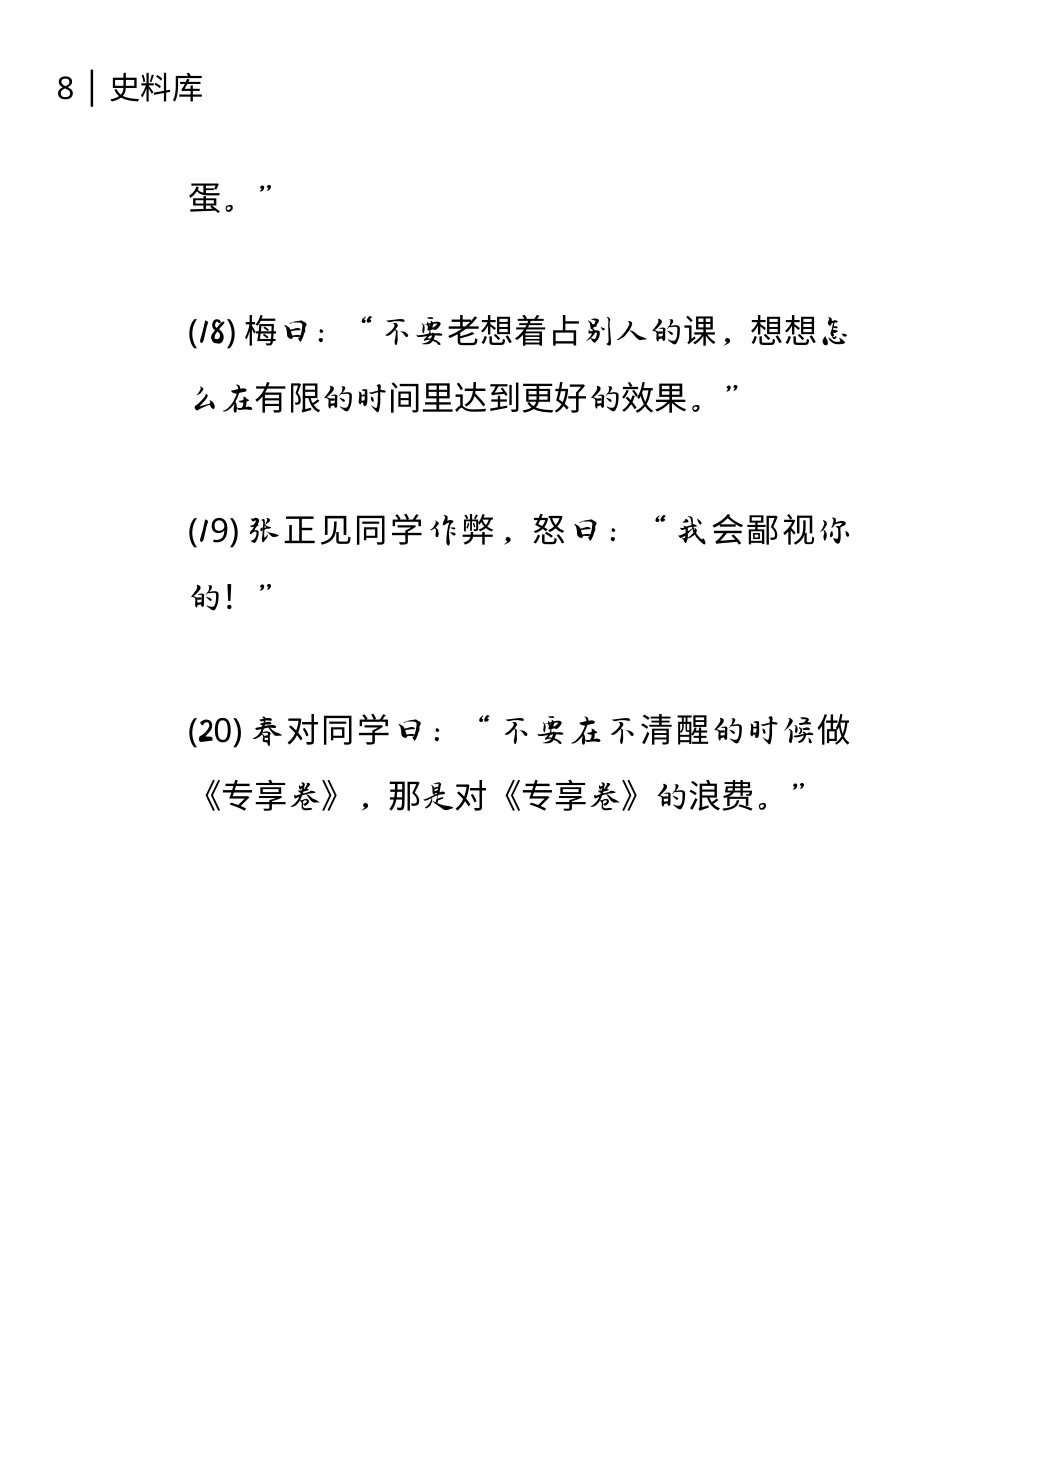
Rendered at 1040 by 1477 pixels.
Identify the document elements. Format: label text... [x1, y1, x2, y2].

list 张正见同学作弊，怒曰：“我会鄙视你的！” [188, 499, 852, 632]
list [188, 166, 852, 233]
list 梅曰：“不要老想着占别人的课，想想怎么在有限的时间里达到更好的效果。” [188, 299, 852, 432]
list 春对同学曰：“不要在不清醒的时候做《专享卷》，那是对《专享卷》的浪费。” [188, 698, 852, 831]
